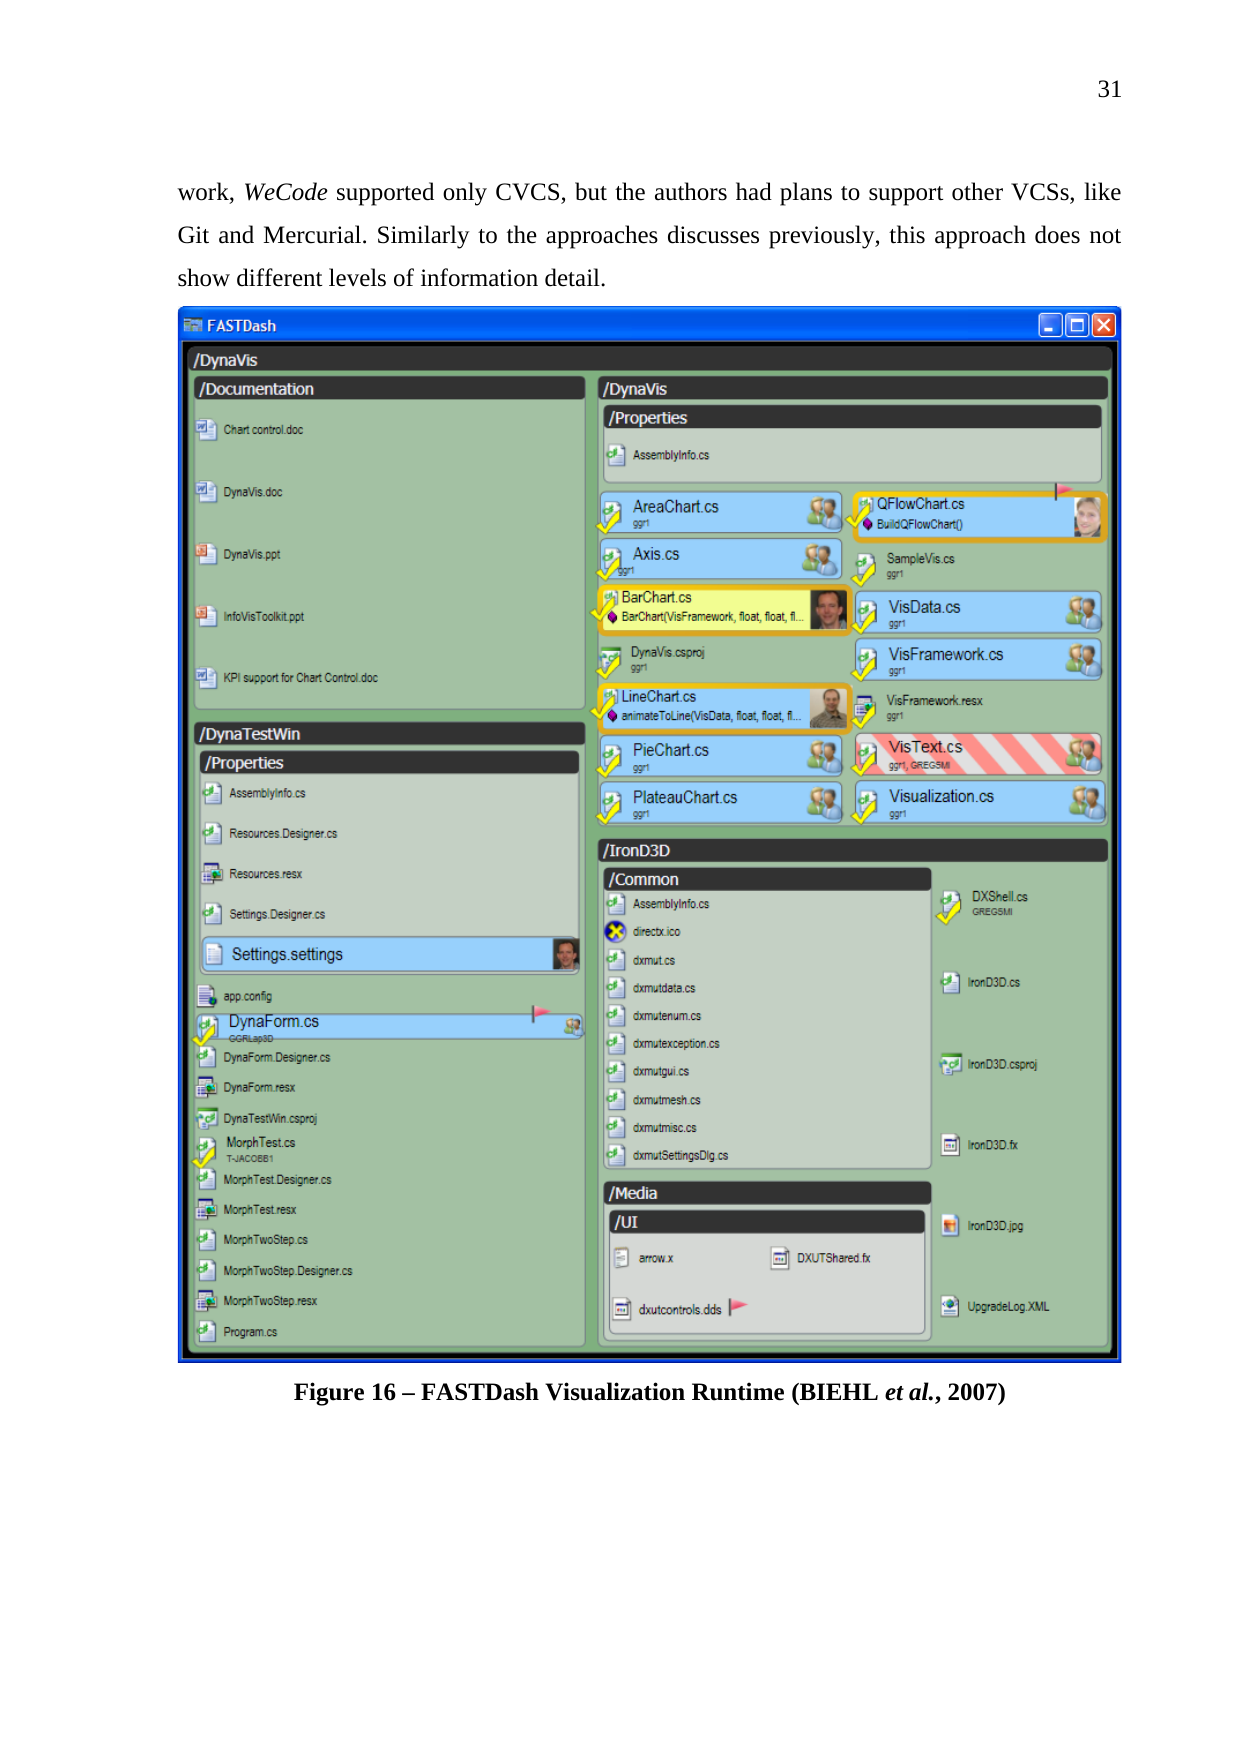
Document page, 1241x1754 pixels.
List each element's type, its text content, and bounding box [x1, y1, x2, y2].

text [177, 177, 1122, 292]
text Figure 16 – FASTDash Visualization Runtime (BIEHL et al., 2007) [177, 1377, 1122, 1406]
